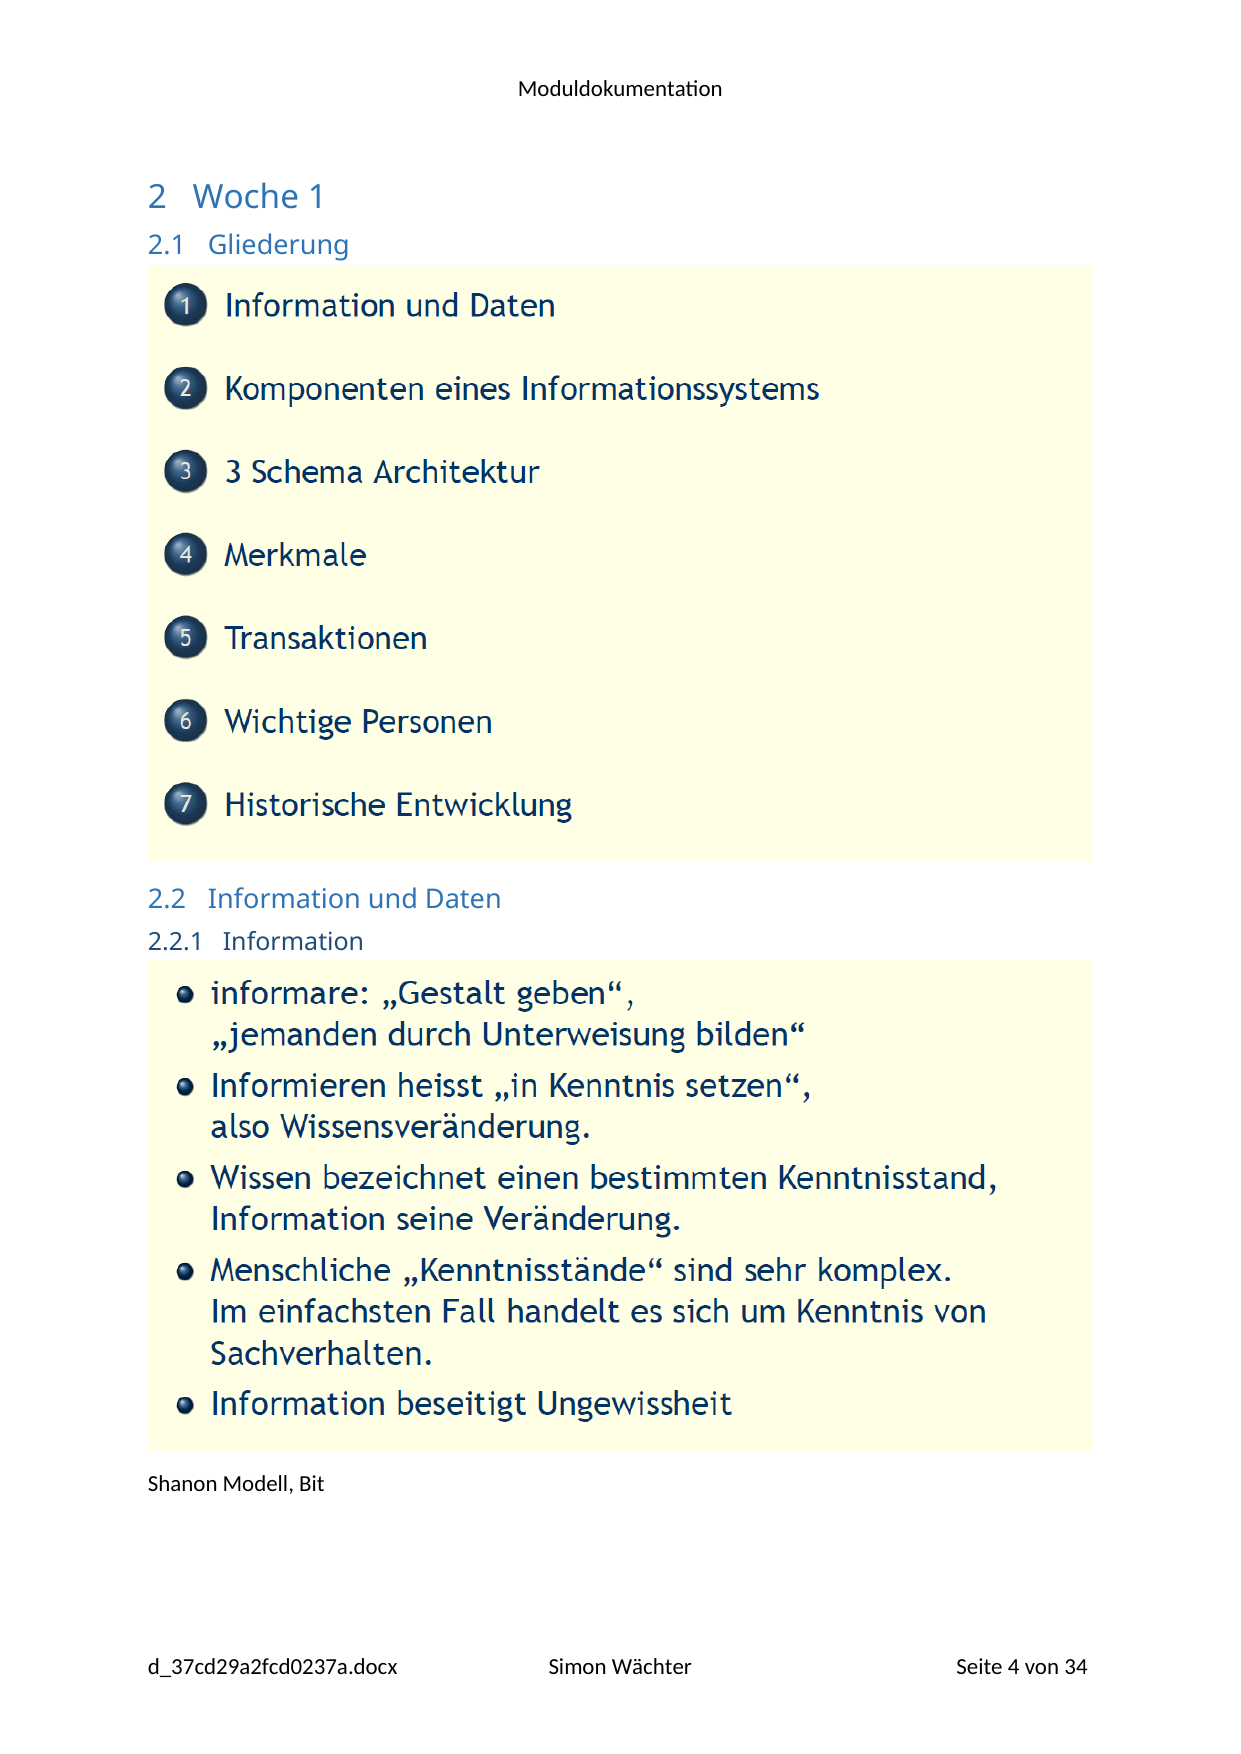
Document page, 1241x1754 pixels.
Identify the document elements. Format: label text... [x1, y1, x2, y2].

text Shanon Modell, Bit [148, 1469, 1093, 1497]
picture [147, 960, 1093, 1451]
subtitle Information [148, 924, 1093, 958]
subtitle Information und Daten [148, 880, 1093, 917]
subtitle Gliederung [148, 226, 1093, 263]
picture [147, 265, 1093, 861]
subtitle Woche 1 [148, 173, 1093, 218]
